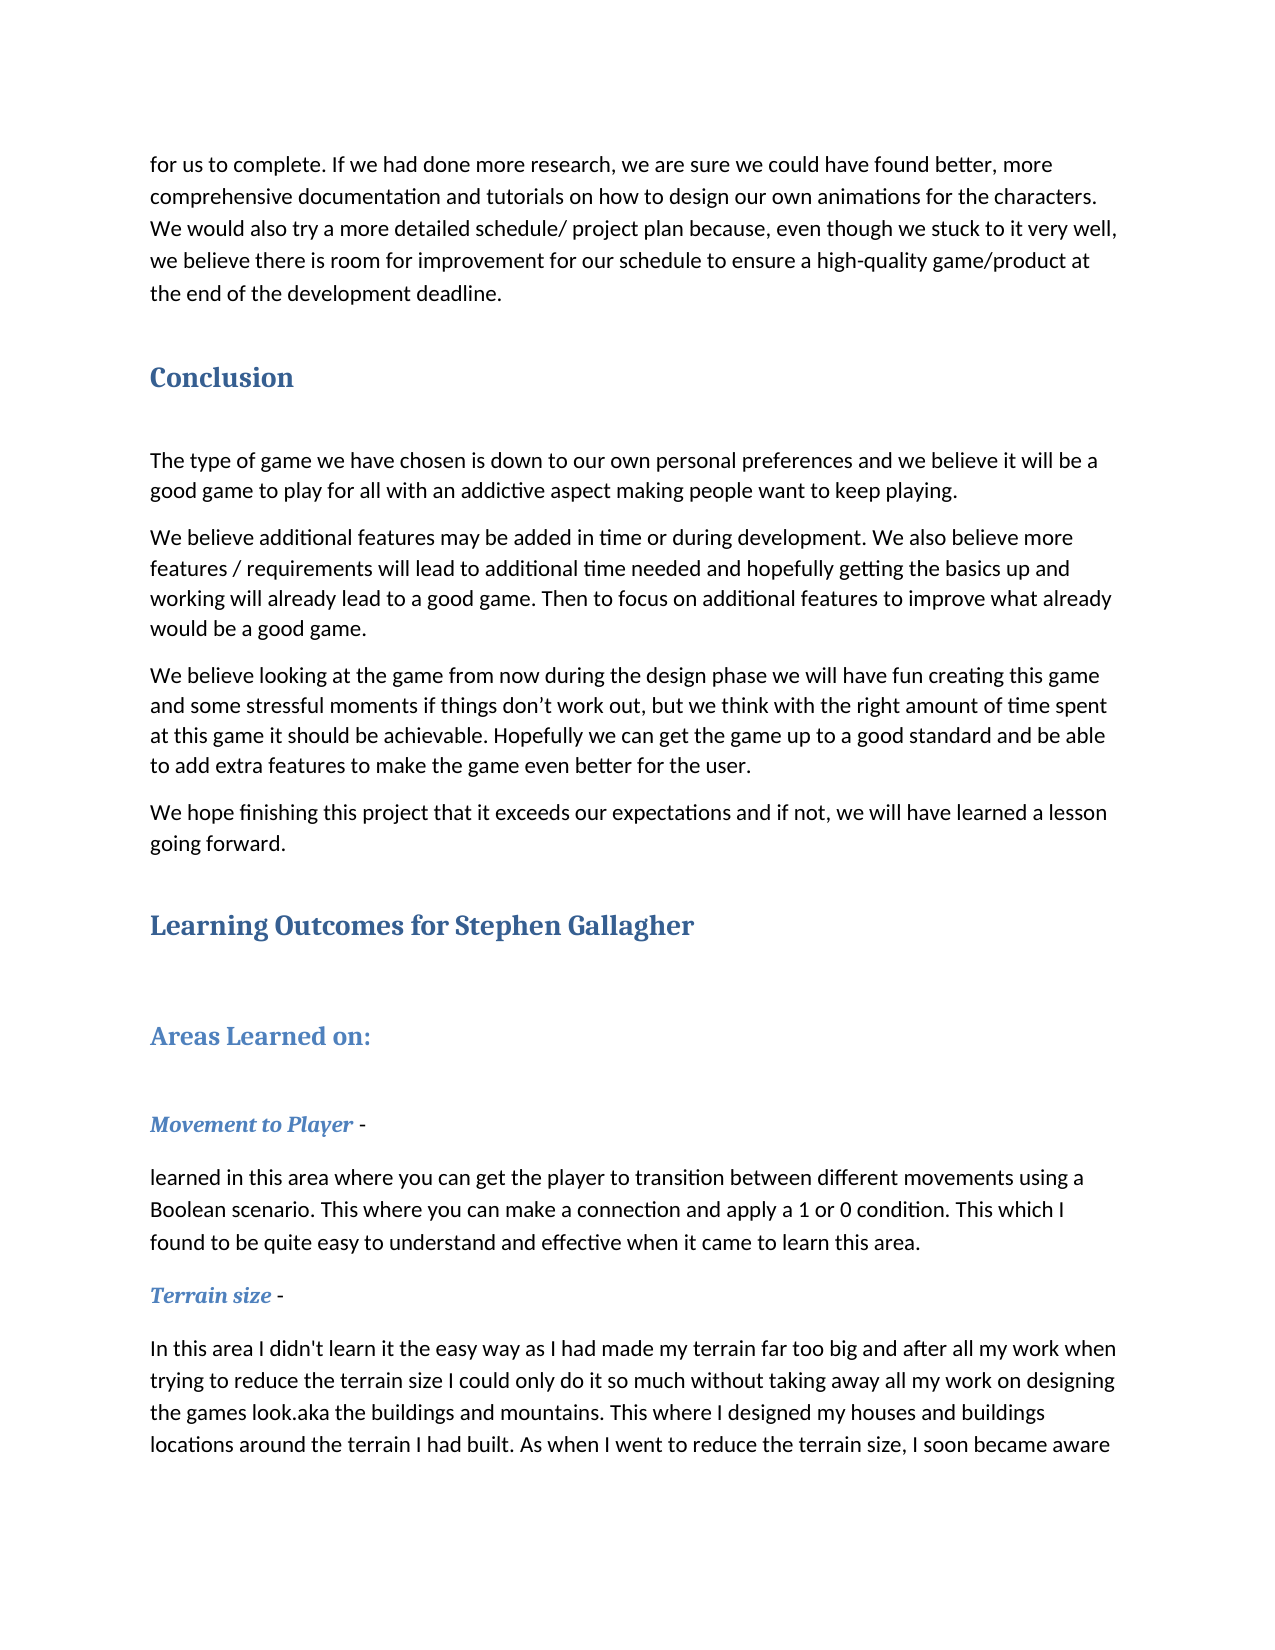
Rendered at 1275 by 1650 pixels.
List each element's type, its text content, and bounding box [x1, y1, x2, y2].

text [150, 150, 1125, 307]
subtitle Learning Outcomes for Stephen Gallagher [150, 909, 1125, 942]
subtitle Conclusion [150, 361, 1125, 394]
text learned in this area where you can get the player to transition between different movements using a Boolean scenario. This where you can make a connection and apply a 1 or 0 condition. This which I found to be quite easy to understand and effective when it came to learn this area. [150, 1163, 1125, 1256]
text Movement to Player - [150, 1110, 1125, 1138]
subtitle Areas Learned on: [150, 1021, 1125, 1052]
text We believe looking at the game from now during the design phase we will have fun creating this game and some stressful moments if things don’t work out, but we think with the right amount of time spent at this game it should be achievable. Hopefully we can get the game up to a good standard and be able to add extra features to make the game even better for the user. [150, 661, 1125, 779]
text We hope finishing this project that it exceeds our expectations and if not, we will have learned a lesson going forward. [150, 798, 1125, 857]
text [150, 1334, 1125, 1458]
text The type of game we have chosen is down to our own personal preferences and we believe it will be a good game to play for all with an addictive aspect making people want to keep playing. [150, 446, 1125, 504]
text We believe additional features may be added in time or during development. We also believe more features / requirements will lead to additional time needed and hopefully getting the basics up and working will already lead to a good game. Then to focus on additional features to improve what already would be a good game. [150, 523, 1125, 642]
text Terrain size - [150, 1281, 1125, 1309]
